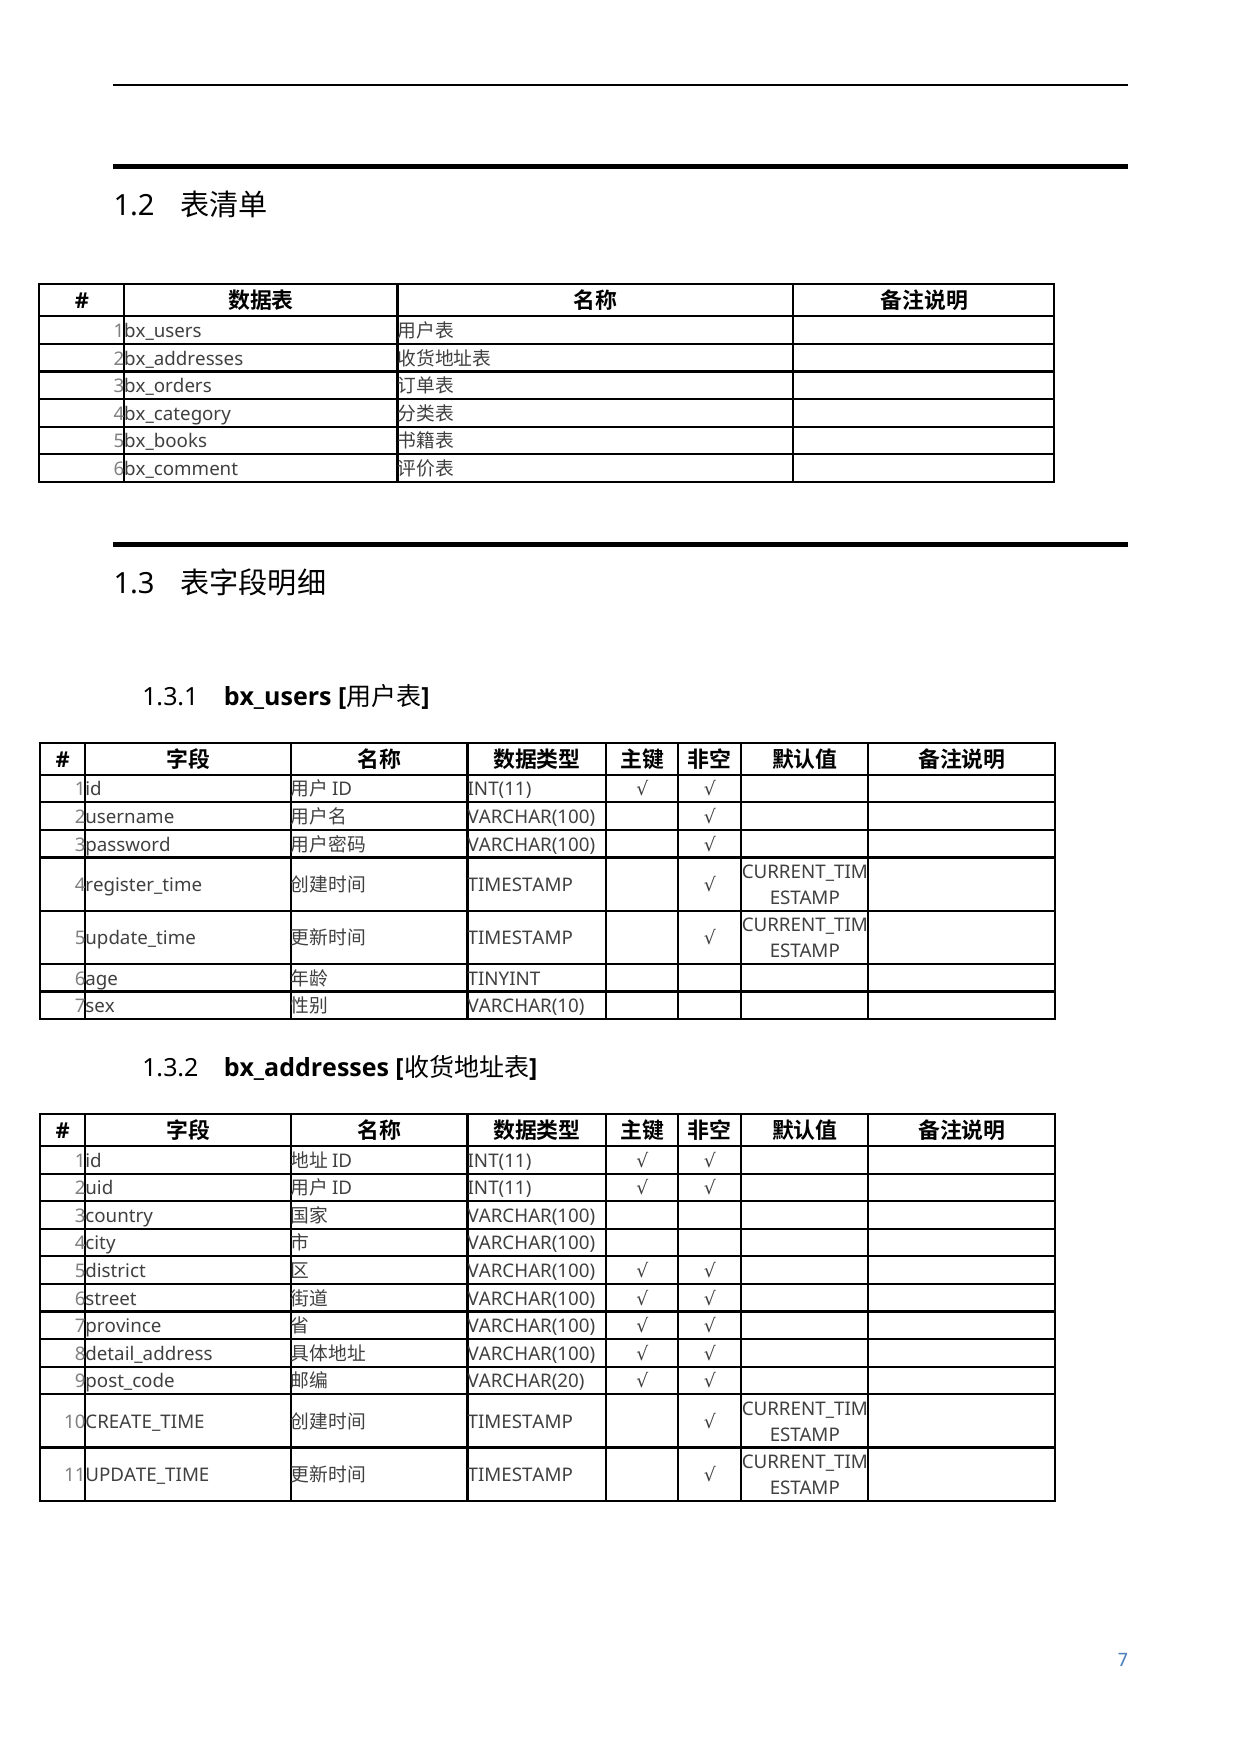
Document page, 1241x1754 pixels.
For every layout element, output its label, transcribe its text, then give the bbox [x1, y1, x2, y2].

table_cell 评价表 [399, 455, 792, 481]
table_cell VARCHAR(100) [469, 831, 605, 856]
table_cell [679, 1202, 740, 1228]
subtitle 表清单 [113, 169, 1128, 238]
table_header # [41, 744, 84, 774]
table_cell [794, 400, 1053, 426]
table_cell √ [607, 1368, 677, 1393]
table_cell 用户ID [292, 1175, 466, 1200]
table_cell [742, 1368, 867, 1393]
table_cell 5 [41, 1257, 84, 1283]
table_cell [679, 1230, 740, 1255]
table_cell [742, 965, 867, 990]
table_cell √ [679, 1257, 740, 1283]
table_cell UPDATE_TIME [86, 1449, 290, 1499]
table_cell [679, 993, 740, 1018]
table_cell √ [607, 1175, 677, 1200]
table_cell [742, 1340, 867, 1366]
table_cell 街道 [292, 1285, 466, 1310]
table_cell 年龄 [292, 965, 466, 990]
table_cell city [86, 1230, 290, 1255]
table_header 默认值 [742, 1115, 867, 1145]
table_cell √ [607, 1313, 677, 1338]
table_cell 分类表 [399, 400, 792, 426]
table_cell [742, 1230, 867, 1255]
table_cell VARCHAR(100) [469, 1340, 605, 1366]
table_cell 市 [292, 1230, 466, 1255]
table_cell 用户表 [399, 317, 792, 343]
table_header 名称 [292, 744, 466, 774]
table_header 数据表 [125, 285, 396, 315]
table_cell password [86, 831, 290, 856]
table_cell bx_books [125, 428, 396, 453]
table_cell bx_category [125, 400, 396, 426]
table_cell [742, 1285, 867, 1310]
table_cell [607, 831, 677, 856]
table_cell 创建时间 [292, 1395, 466, 1446]
table_cell 3 [41, 1202, 84, 1228]
table_cell [869, 831, 1054, 856]
table_cell √ [679, 859, 740, 909]
table_cell id [86, 776, 290, 801]
table_cell street [86, 1285, 290, 1310]
table_cell [742, 831, 867, 856]
table_cell 2 [40, 345, 123, 370]
table_cell [869, 1257, 1054, 1283]
table_cell 6 [41, 1285, 84, 1310]
table_cell √ [679, 1449, 740, 1499]
table_cell √ [607, 1147, 677, 1172]
table_cell [742, 1147, 867, 1172]
table_cell 10 [41, 1395, 84, 1446]
table_cell age [86, 965, 290, 990]
table_cell CURRENT_TIMESTAMP [742, 859, 867, 909]
table_cell [869, 803, 1054, 829]
table_cell 地址ID [292, 1147, 466, 1172]
table_cell √ [679, 1395, 740, 1446]
table_cell [794, 428, 1053, 453]
table_header 字段 [86, 744, 290, 774]
table_cell VARCHAR(20) [469, 1368, 605, 1393]
table_header 主键 [607, 744, 677, 774]
table_cell [607, 965, 677, 990]
table_cell √ [679, 1175, 740, 1200]
table_cell [869, 1147, 1054, 1172]
table_cell update_time [86, 912, 290, 963]
table_cell VARCHAR(100) [469, 1313, 605, 1338]
table_cell [869, 1230, 1054, 1255]
table_header 非空 [679, 1115, 740, 1145]
table_cell 5 [40, 428, 123, 453]
table_cell CURRENT_TIMESTAMP [742, 1395, 867, 1446]
table_cell [869, 1175, 1054, 1200]
table_cell [607, 803, 677, 829]
table_cell 1 [41, 1147, 84, 1172]
table_cell [794, 455, 1053, 481]
table_cell 2 [41, 1175, 84, 1200]
table_cell [869, 912, 1054, 963]
table_cell [742, 1202, 867, 1228]
table_cell [742, 803, 867, 829]
table_cell VARCHAR(100) [469, 1257, 605, 1283]
table_cell TIMESTAMP [469, 912, 605, 963]
table_cell VARCHAR(100) [469, 803, 605, 829]
table_cell district [86, 1257, 290, 1283]
table_cell [607, 1202, 677, 1228]
table_cell [869, 1285, 1054, 1310]
table_header 数据类型 [469, 1115, 605, 1145]
table_cell [869, 1340, 1054, 1366]
table_cell 国家 [292, 1202, 466, 1228]
table_cell TIMESTAMP [469, 1449, 605, 1499]
table_cell [607, 1230, 677, 1255]
table_cell √ [679, 912, 740, 963]
table_cell detail_address [86, 1340, 290, 1366]
table_cell 6 [41, 965, 84, 990]
table_cell 3 [41, 831, 84, 856]
table_cell √ [679, 1368, 740, 1393]
table_cell 7 [41, 1313, 84, 1338]
table_cell 具体地址 [292, 1340, 466, 1366]
table_cell bx_addresses [125, 345, 396, 370]
table_cell sex [86, 993, 290, 1018]
table_cell √ [679, 1340, 740, 1366]
table_cell 区 [292, 1257, 466, 1283]
table_cell 性别 [292, 993, 466, 1018]
table_cell bx_users [125, 317, 396, 343]
table_cell [869, 965, 1054, 990]
table_cell [869, 993, 1054, 1018]
table_cell 5 [41, 912, 84, 963]
table_cell 4 [41, 1230, 84, 1255]
table_cell [742, 1257, 867, 1283]
table_cell 7 [41, 993, 84, 1018]
table_cell 3 [40, 373, 123, 398]
table_header 备注说明 [794, 285, 1053, 315]
table_cell VARCHAR(100) [469, 1285, 605, 1310]
table_cell [869, 1449, 1054, 1499]
table_cell uid [86, 1175, 290, 1200]
table_header 名称 [292, 1115, 466, 1145]
table_cell [607, 912, 677, 963]
table_header 名称 [399, 285, 792, 315]
table_header 非空 [679, 744, 740, 774]
table_cell √ [607, 1257, 677, 1283]
table_cell VARCHAR(100) [469, 1230, 605, 1255]
subtitle bx_users [用户表] [142, 661, 1128, 729]
table_cell [742, 1175, 867, 1200]
table_cell 8 [41, 1340, 84, 1366]
table_header 默认值 [742, 744, 867, 774]
table_cell √ [679, 1147, 740, 1172]
table_cell [607, 1395, 677, 1446]
table_cell 更新时间 [292, 1449, 466, 1499]
table_header 备注说明 [869, 1115, 1054, 1145]
table_cell INT(11) [469, 776, 605, 801]
table_cell 省 [292, 1313, 466, 1338]
table_cell username [86, 803, 290, 829]
table_cell bx_comment [125, 455, 396, 481]
table_cell 订单表 [399, 373, 792, 398]
table_cell [607, 1449, 677, 1499]
table_header # [40, 285, 123, 315]
subtitle 表字段明细 [113, 547, 1128, 617]
table_cell CURRENT_TIMESTAMP [742, 1449, 867, 1499]
table_cell 1 [41, 776, 84, 801]
table_cell INT(11) [469, 1175, 605, 1200]
table_cell 1 [40, 317, 123, 343]
table_cell [869, 1368, 1054, 1393]
table_header 备注说明 [869, 744, 1054, 774]
table_cell [869, 859, 1054, 909]
table_cell province [86, 1313, 290, 1338]
table_cell [607, 859, 677, 909]
table_cell post_code [86, 1368, 290, 1393]
table_cell 邮编 [292, 1368, 466, 1393]
table_cell 4 [41, 859, 84, 909]
table_cell √ [679, 803, 740, 829]
table_cell country [86, 1202, 290, 1228]
table_cell 9 [41, 1368, 84, 1393]
table_cell CREATE_TIME [86, 1395, 290, 1446]
table_header # [41, 1115, 84, 1145]
table_cell [869, 1395, 1054, 1446]
table_cell √ [679, 776, 740, 801]
table_cell √ [679, 1285, 740, 1310]
table_cell [869, 1313, 1054, 1338]
table_cell 收货地址表 [399, 345, 792, 370]
table_cell √ [607, 1285, 677, 1310]
table_cell VARCHAR(100) [469, 1202, 605, 1228]
subtitle bx_addresses [收货地址表] [142, 1032, 1128, 1100]
table_cell [869, 1202, 1054, 1228]
table_cell √ [679, 1313, 740, 1338]
table_cell [742, 1313, 867, 1338]
table_cell 用户名 [292, 803, 466, 829]
table_cell 用户密码 [292, 831, 466, 856]
table_cell register_time [86, 859, 290, 909]
table_cell √ [679, 831, 740, 856]
table_cell [794, 345, 1053, 370]
table_cell [742, 776, 867, 801]
table_cell √ [607, 776, 677, 801]
table_cell [794, 317, 1053, 343]
table_cell 2 [41, 803, 84, 829]
table_cell 更新时间 [292, 912, 466, 963]
table_cell 用户ID [292, 776, 466, 801]
table_cell CURRENT_TIMESTAMP [742, 912, 867, 963]
table_cell [679, 965, 740, 990]
table_cell 书籍表 [399, 428, 792, 453]
table_header 主键 [607, 1115, 677, 1145]
table_cell [742, 993, 867, 1018]
table_cell √ [607, 1340, 677, 1366]
table_cell id [86, 1147, 290, 1172]
table_cell 创建时间 [292, 859, 466, 909]
table_cell VARCHAR(10) [469, 993, 605, 1018]
table_cell INT(11) [469, 1147, 605, 1172]
table_cell 11 [41, 1449, 84, 1499]
table_cell [794, 373, 1053, 398]
table_cell [869, 776, 1054, 801]
table_cell [607, 993, 677, 1018]
table_cell TIMESTAMP [469, 1395, 605, 1446]
table_cell bx_orders [125, 373, 396, 398]
table_header 数据类型 [469, 744, 605, 774]
table_cell 4 [40, 400, 123, 426]
table_cell TINYINT [469, 965, 605, 990]
table_cell TIMESTAMP [469, 859, 605, 909]
table_cell 6 [40, 455, 123, 481]
table_header 字段 [86, 1115, 290, 1145]
